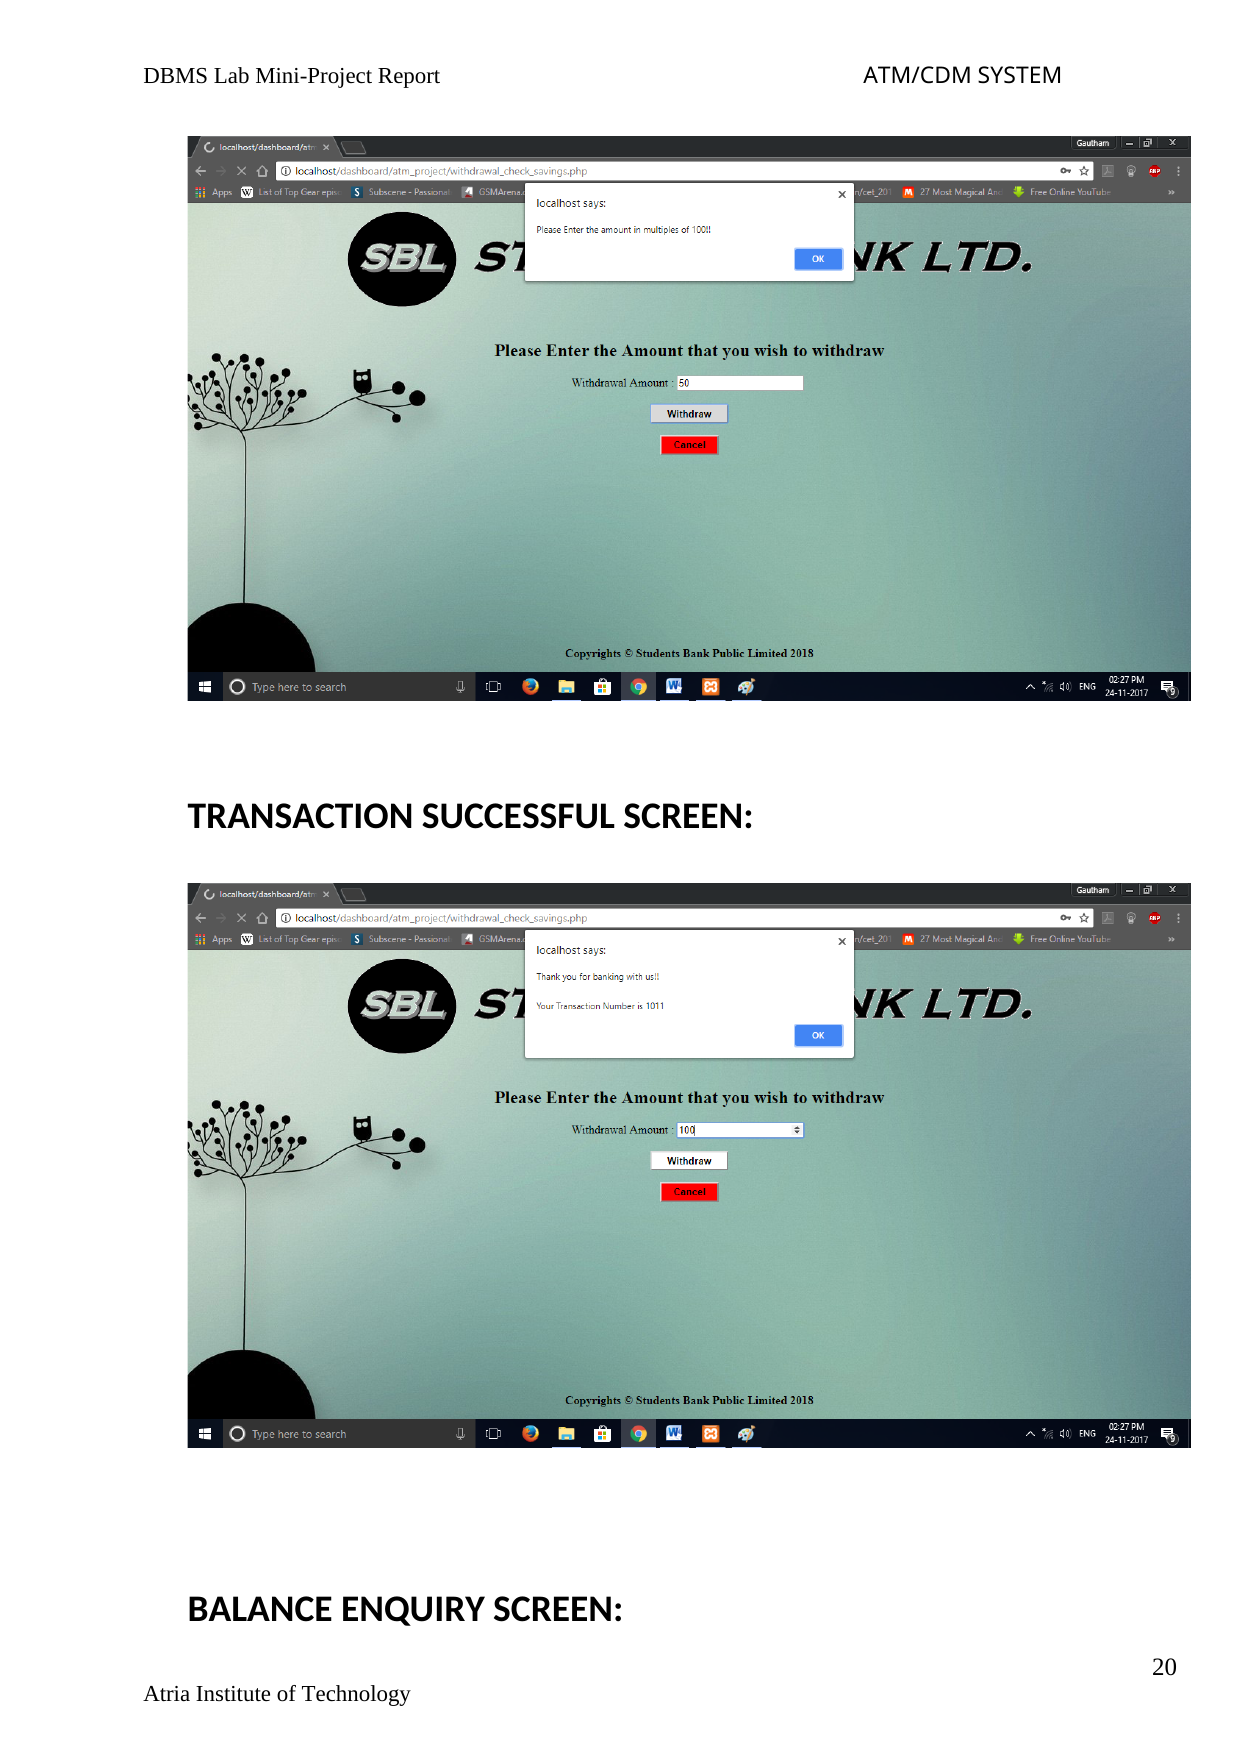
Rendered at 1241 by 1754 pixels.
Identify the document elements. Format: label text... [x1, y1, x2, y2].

picture [187, 136, 1191, 701]
text TRANSACTION SUCCESSFUL SCREEN: [187, 792, 1191, 838]
text BALANCE ENQUIRY SCREEN: [187, 1585, 1191, 1631]
picture [187, 883, 1191, 1448]
